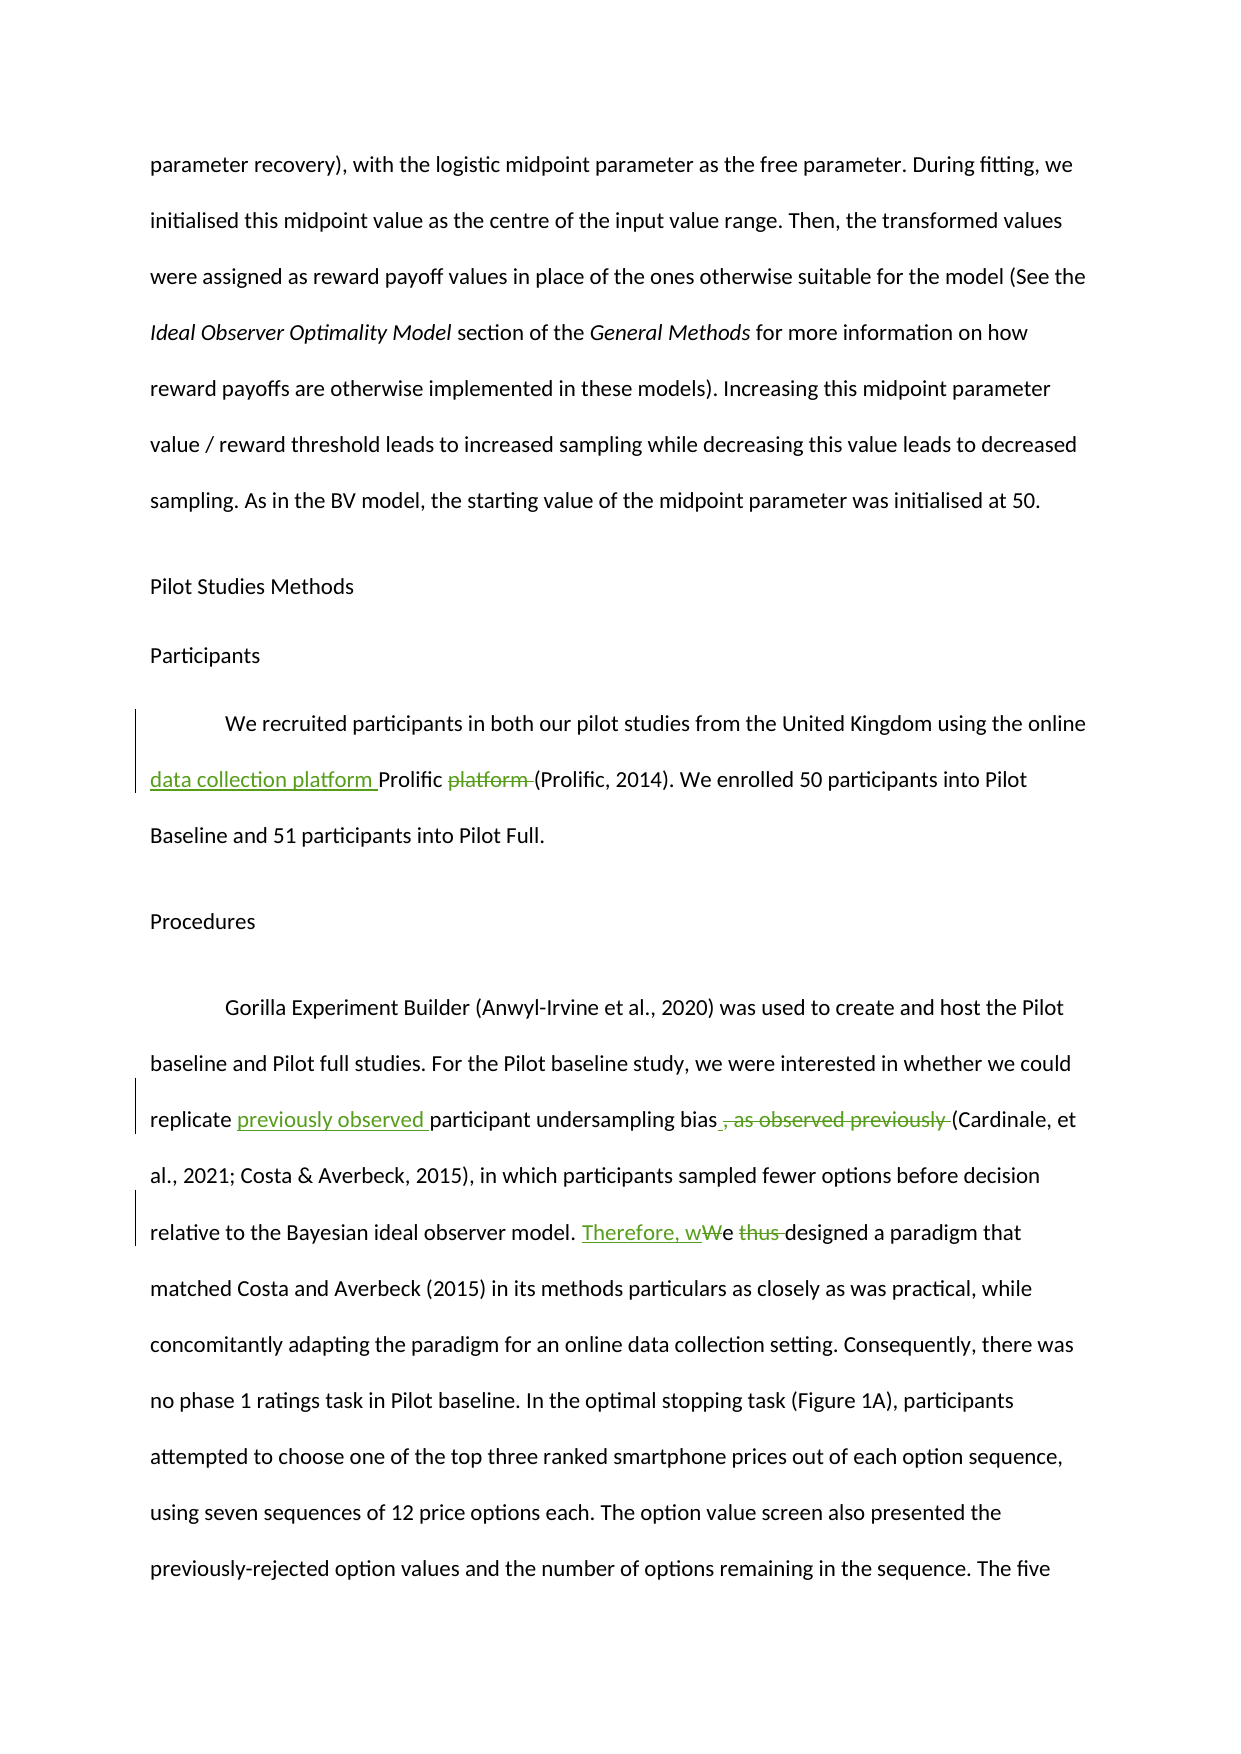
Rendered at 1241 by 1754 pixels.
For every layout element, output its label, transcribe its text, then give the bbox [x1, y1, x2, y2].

text Pilot Studies Methods [150, 572, 1090, 600]
text Procedures [150, 907, 1090, 936]
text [150, 150, 1090, 514]
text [150, 993, 1090, 1582]
text Participants [150, 641, 1090, 669]
text We recruited participants in both our pilot studies from the United Kingdom using the online Prolific (Prolific, 2014). We enrolled 50 participants into Pilot Baseline and 51 participants into Pilot Full. [150, 709, 1090, 849]
